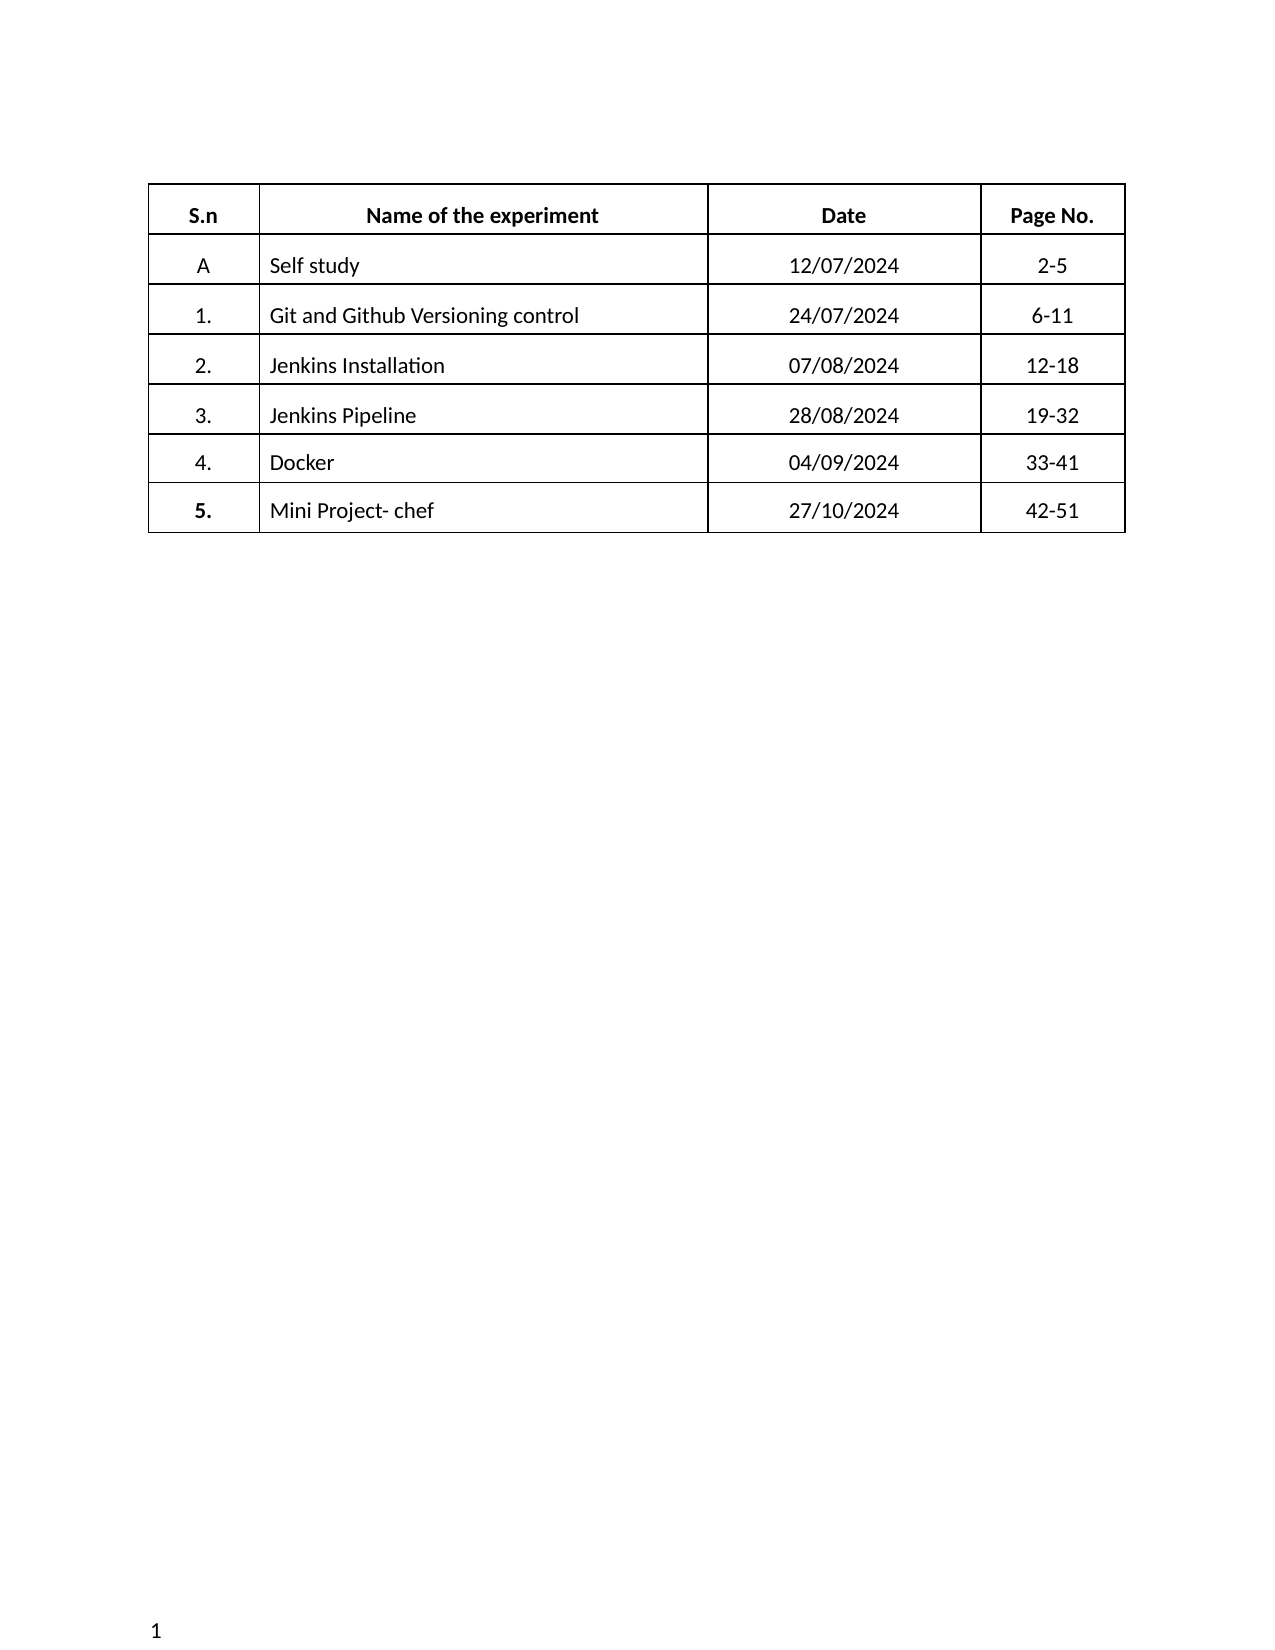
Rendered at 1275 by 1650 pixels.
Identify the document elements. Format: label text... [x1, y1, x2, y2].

table_cell 1. [149, 285, 259, 333]
table_cell 12/07/2024 [709, 235, 980, 283]
table_cell 2-5 [982, 235, 1124, 283]
table_header Page No. [982, 185, 1124, 233]
table_cell 24/07/2024 [709, 285, 980, 333]
table_header Name of the experiment [260, 185, 707, 233]
table_cell 2. [149, 335, 259, 383]
table_cell Docker [260, 435, 707, 482]
table_cell 19-32 [982, 385, 1124, 433]
table_cell Mini Project- chef [260, 483, 707, 532]
table_header Date [709, 185, 980, 233]
table_cell 3. [149, 385, 259, 433]
table_cell 12-18 [982, 335, 1124, 383]
table_cell 33-41 [982, 435, 1124, 482]
table_cell A [149, 235, 259, 283]
table_cell 4. [149, 435, 259, 482]
table_cell Git and Github Versioning control [260, 285, 707, 333]
table_cell 28/08/2024 [709, 385, 980, 433]
table_cell 04/09/2024 [709, 435, 980, 482]
table_cell Jenkins Installation [260, 335, 707, 383]
table_cell Jenkins Pipeline [260, 385, 707, 433]
table_cell 42-51 [982, 483, 1124, 532]
table_cell 6-11 [982, 285, 1124, 333]
table_cell Self study [260, 235, 707, 283]
table_cell 27/10/2024 [709, 483, 980, 532]
table_header S.n [149, 185, 259, 233]
table_cell 5. [149, 483, 259, 532]
table_cell 07/08/2024 [709, 335, 980, 383]
